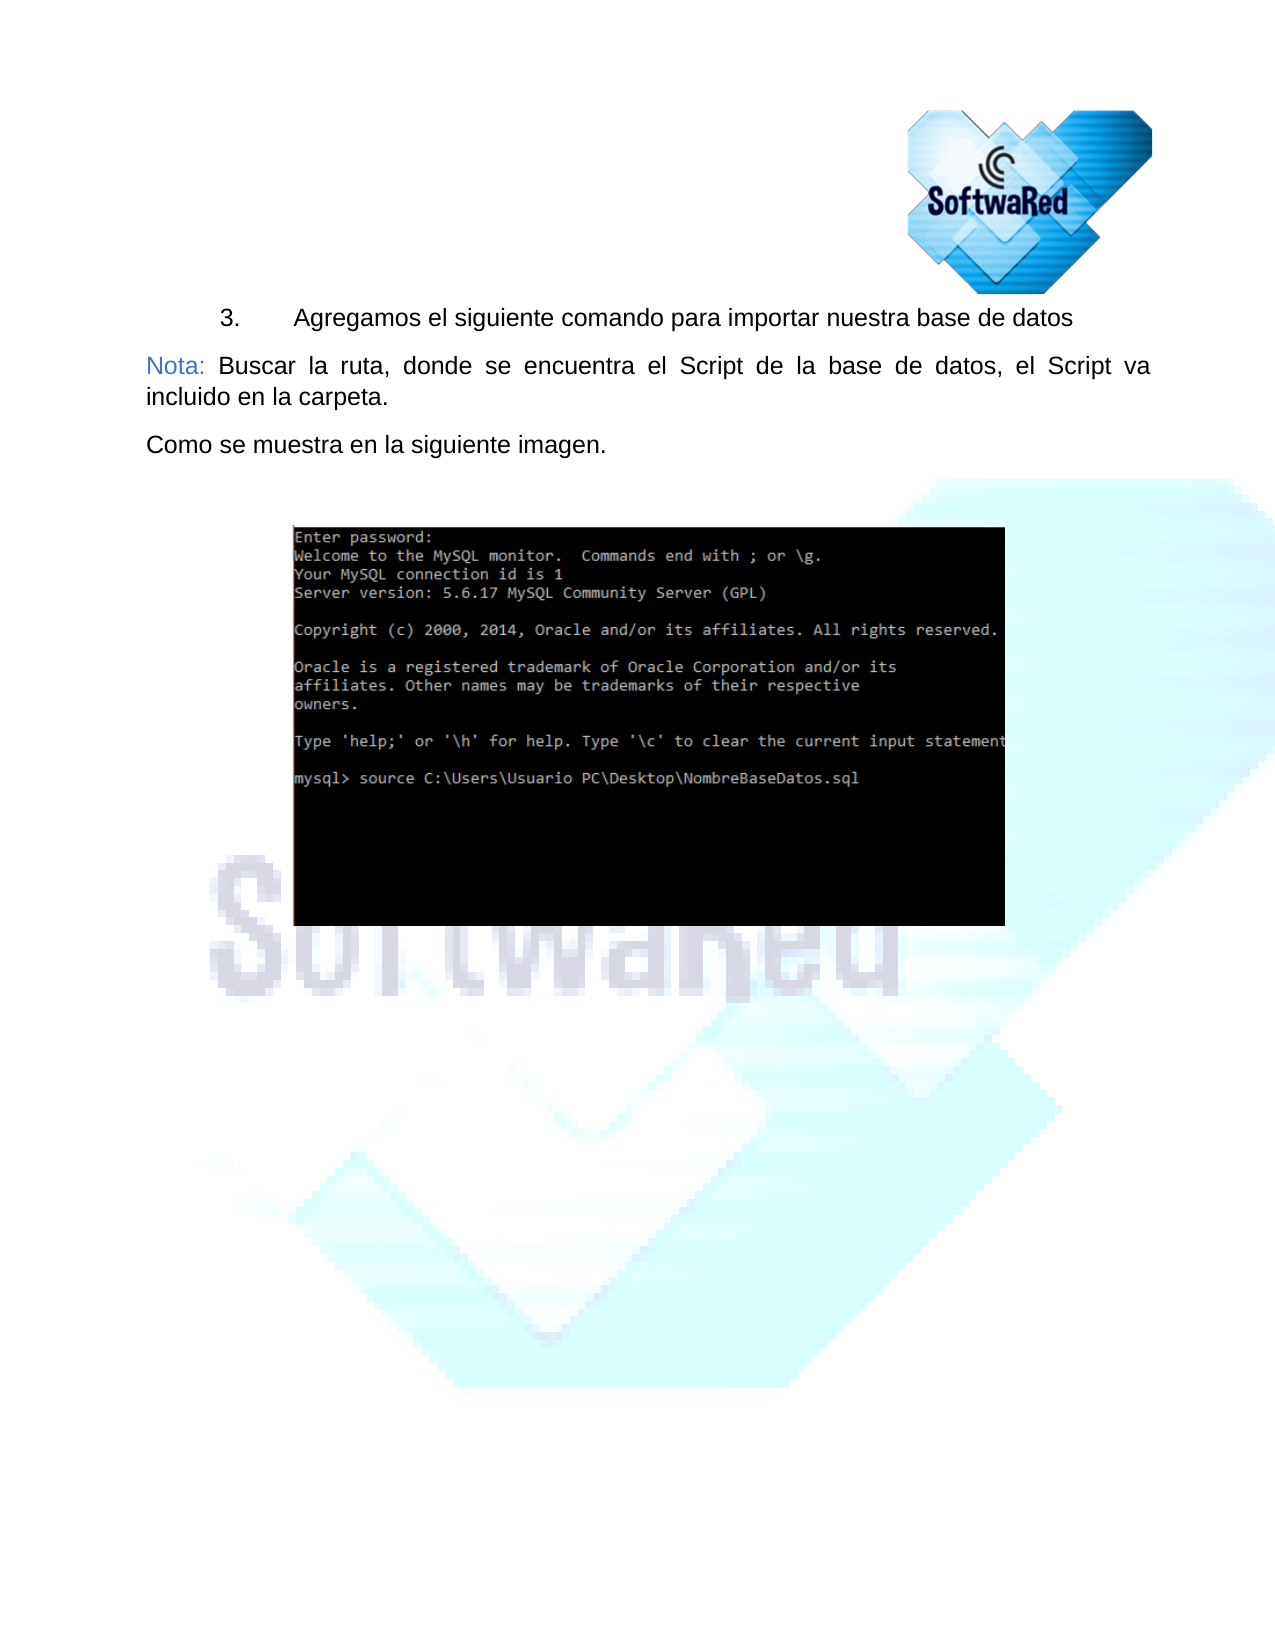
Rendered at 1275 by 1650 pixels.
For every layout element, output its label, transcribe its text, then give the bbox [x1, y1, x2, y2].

picture [292, 525, 1005, 926]
picture [856, 81, 1153, 304]
text Como se muestra en la siguiente imagen. [146, 430, 1152, 458]
text Nota: Buscar la ruta, donde se encuentra el Script de la base de datos, el Script va incluido en la carpeta. [146, 351, 1152, 411]
list Agregamos el siguiente comando para importar nuestra base de datos [219, 303, 1152, 332]
